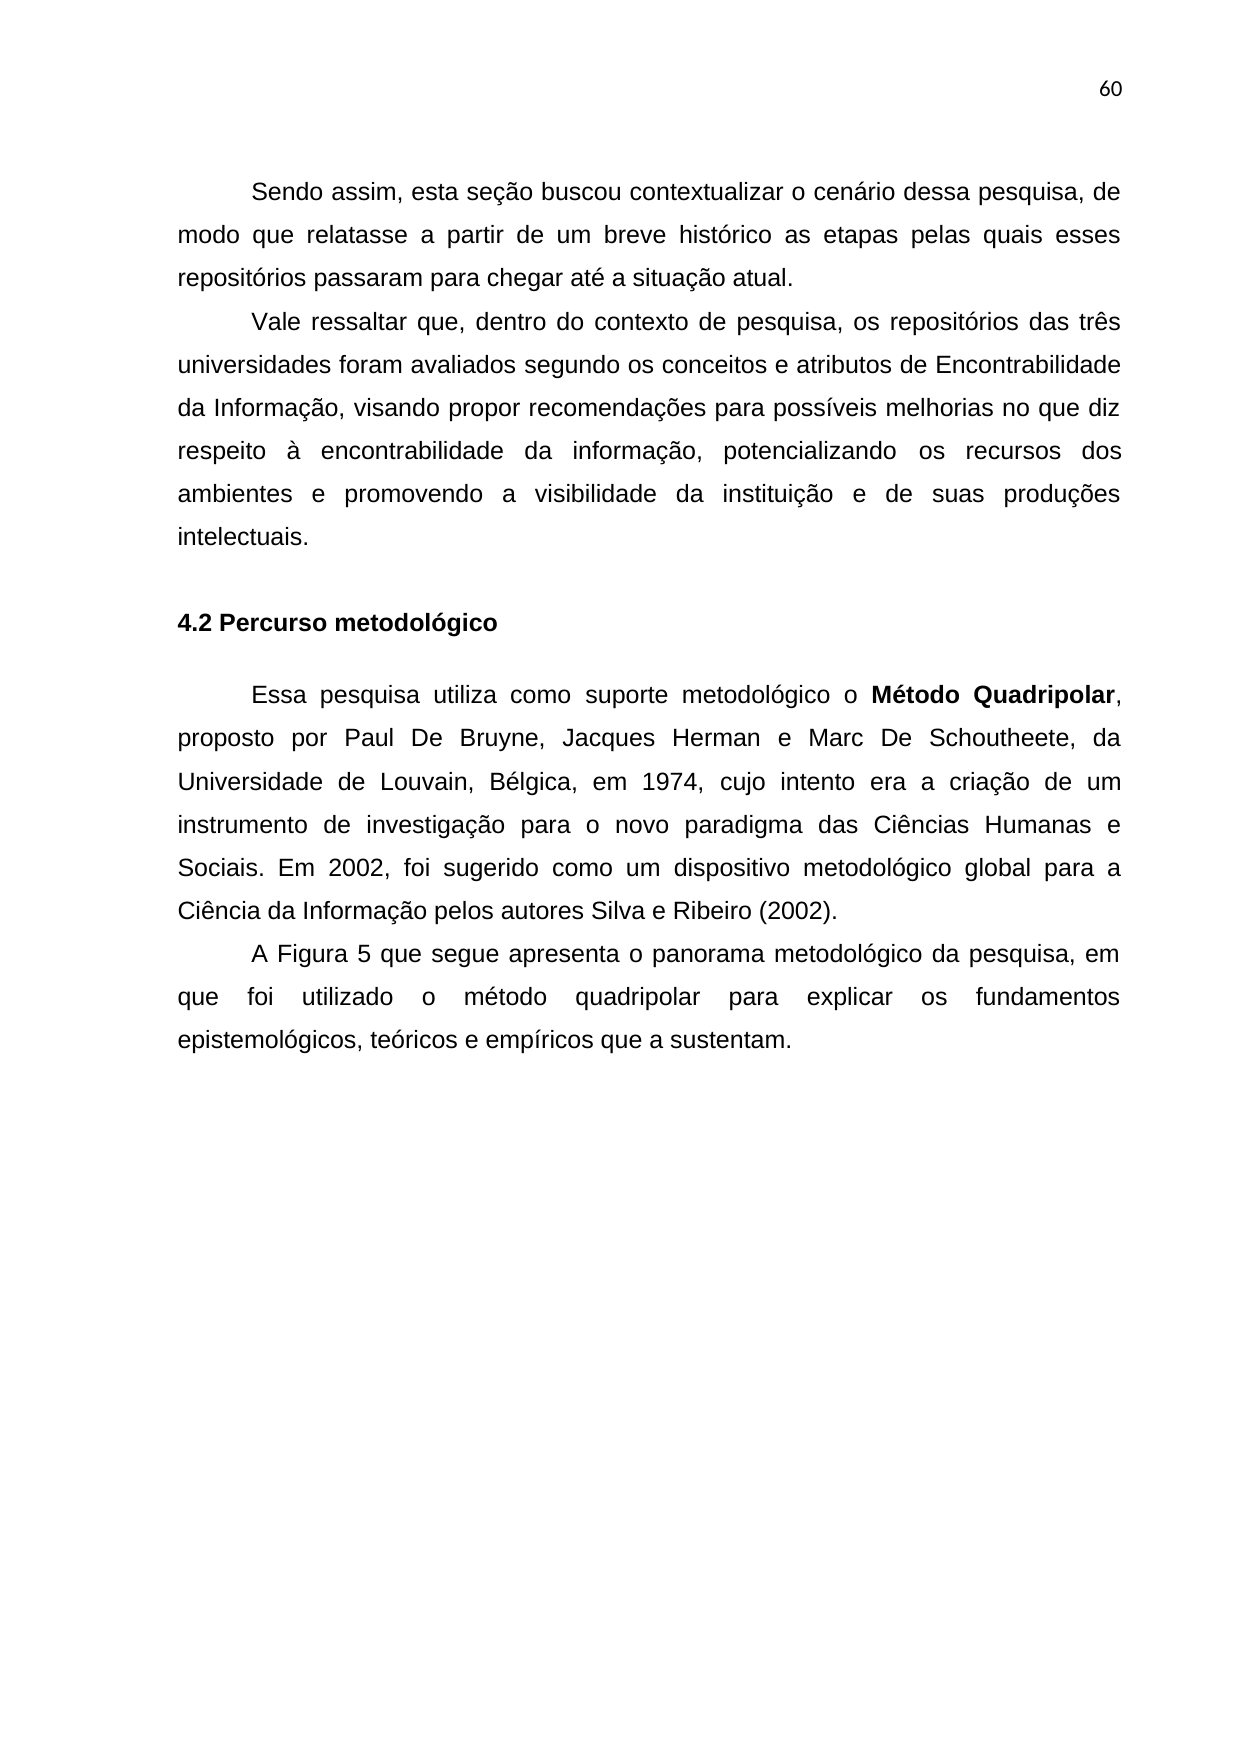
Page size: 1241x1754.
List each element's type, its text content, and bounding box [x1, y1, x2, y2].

text Sendo assim, esta seção buscou contextualizar o cenário dessa pesquisa, de modo que relatasse a partir de um breve histórico as etapas pelas quais esses repositórios passaram para chegar até a situação atual. [177, 177, 1122, 292]
text Essa pesquisa utiliza como suporte metodológico o Método Quadripolar, proposto por Paul De Bruyne, Jacques Herman e Marc De Schoutheete, da Universidade de Louvain, Bélgica, em 1974, cujo intento era a criação de um instrumento de investigação para o novo paradigma das Ciências Humanas e Sociais. Em 2002, foi sugerido como um dispositivo metodológico global para a Ciência da Informação pelos autores Silva e Ribeiro (2002). [177, 680, 1122, 925]
text Vale ressaltar que, dentro do contexto de pesquisa, os repositórios das três universidades foram avaliados segundo os conceitos e atributos de Encontrabilidade da Informação, visando propor recomendações para possíveis melhorias no que diz respeito à encontrabilidade da informação, potencializando os recursos dos ambientes e promovendo a visibilidade da instituição e de suas produções intelectuais. [177, 307, 1122, 551]
text A Figura 5 que segue apresenta o panorama metodológico da pesquisa, em que foi utilizado o método quadripolar para explicar os fundamentos epistemológicos, teóricos e empíricos que a sustentam. [177, 939, 1122, 1054]
subtitle 4.2 Percurso metodológico [177, 608, 1122, 637]
